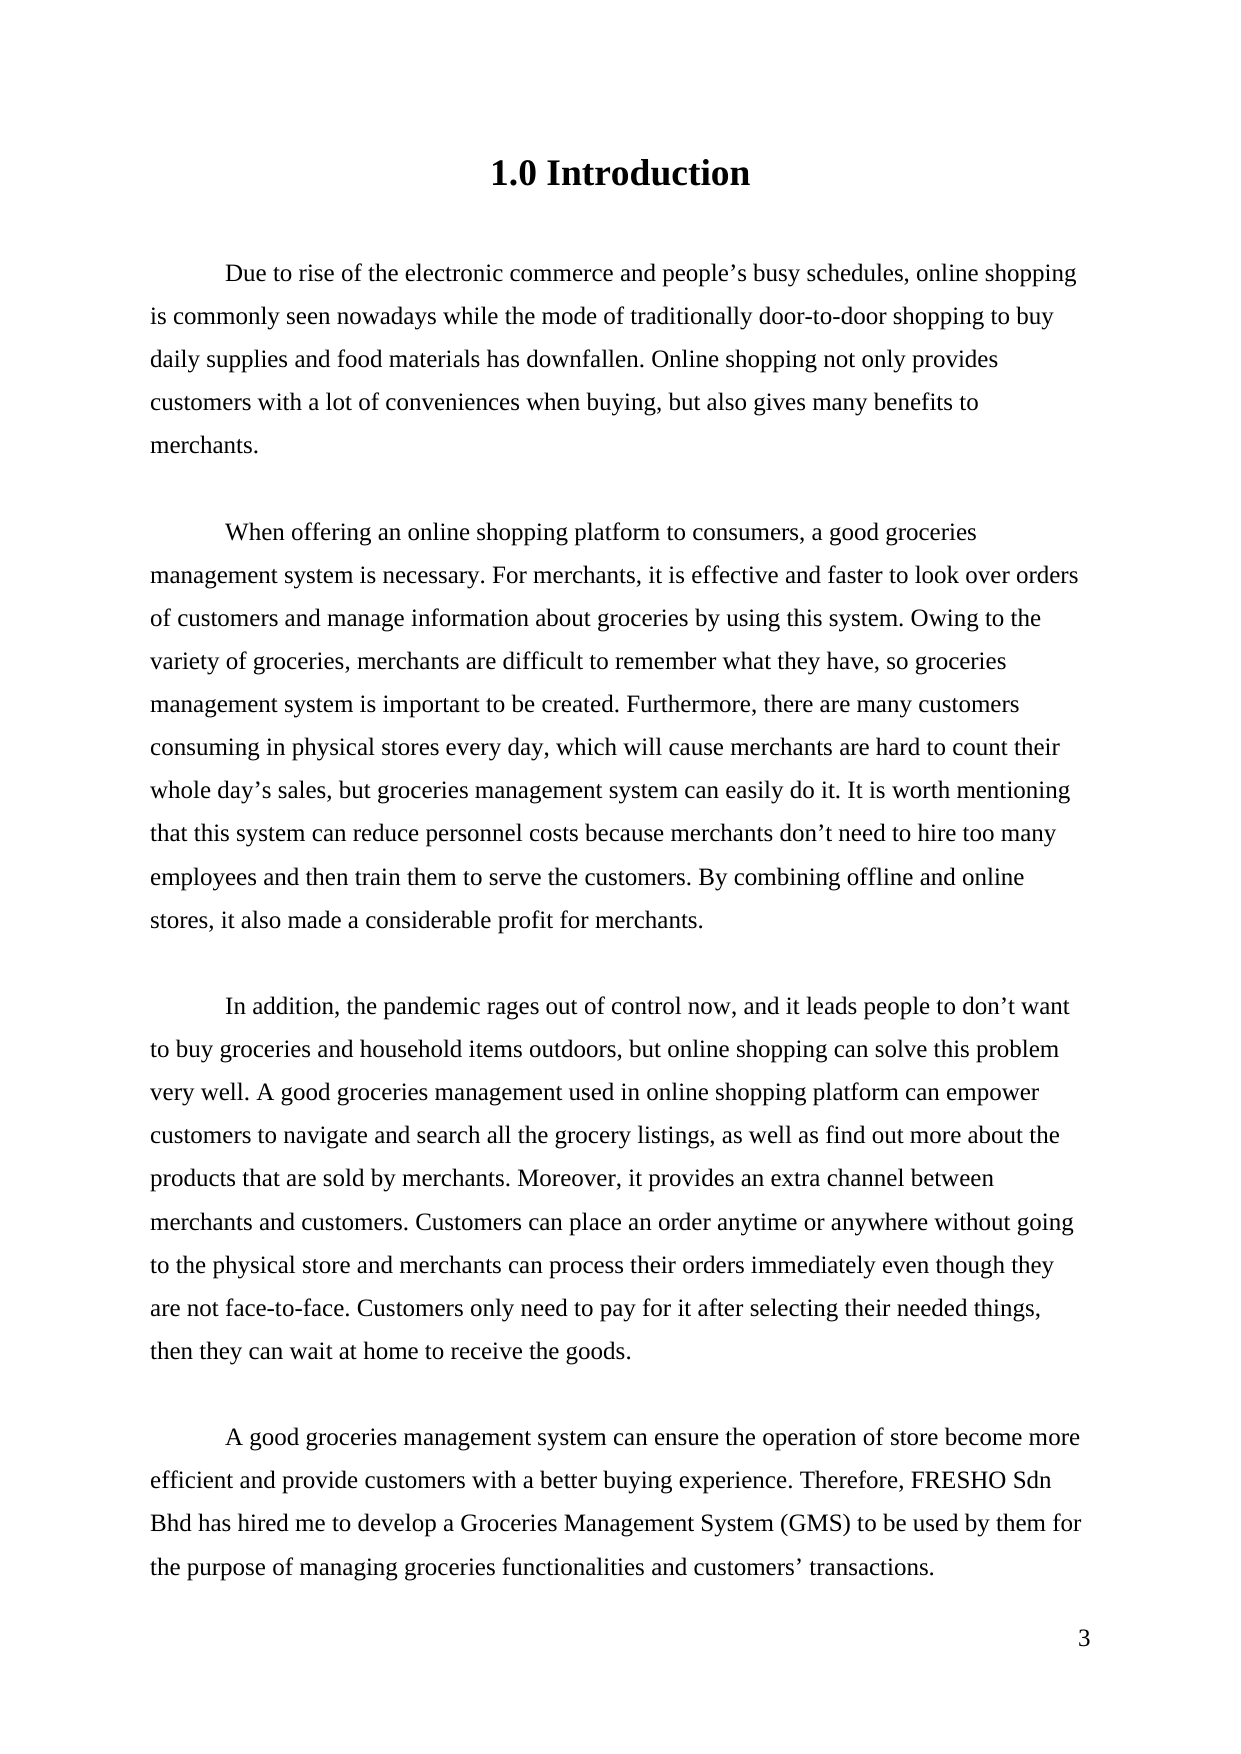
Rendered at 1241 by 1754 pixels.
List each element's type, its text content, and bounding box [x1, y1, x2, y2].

text Due to rise of the electronic commerce and people’s busy schedules, online shopping is commonly seen nowadays while the mode of traditionally door-to-door shopping to buy daily supplies and food materials has downfallen. Online shopping not only provides customers with a lot of conveniences when buying, but also gives many benefits to merchants. [150, 258, 1090, 459]
subtitle 1.0 Introduction [150, 150, 1090, 193]
text In addition, the pandemic rages out of control now, and it leads people to don’t want to buy groceries and household items outdoors, but online shopping can solve this problem very well. A good groceries management used in online shopping platform can empower customers to navigate and search all the grocery listings, as well as find out more about the products that are sold by merchants. Moreover, it provides an extra channel between merchants and customers. Customers can place an order anytime or anywhere without going to the physical store and merchants can process their orders immediately even though they are not face-to-face. Customers only need to pay for it after selecting their needed things, then they can wait at home to receive the goods. [150, 991, 1090, 1365]
text A good groceries management system can ensure the operation of store become more efficient and provide customers with a better buying experience. Therefore, FRESHO Sdn Bhd has hired me to develop a Groceries Management System (GMS) to be used by them for the purpose of managing groceries functionalities and customers’ transactions. [150, 1422, 1090, 1580]
text When offering an online shopping platform to consumers, a good groceries management system is necessary. For merchants, it is effective and faster to look over orders of customers and manage information about groceries by using this system. Owing to the variety of groceries, merchants are difficult to remember what they have, so groceries management system is important to be created. Furthermore, there are many customers consuming in physical stores every day, which will cause merchants are hard to count their whole day’s sales, but groceries management system can easily do it. It is worth mentioning that this system can reduce personnel costs because merchants don’t need to hire too many employees and then train them to serve the customers. By combining offline and online stores, it also made a considerable profit for merchants. [150, 517, 1090, 933]
